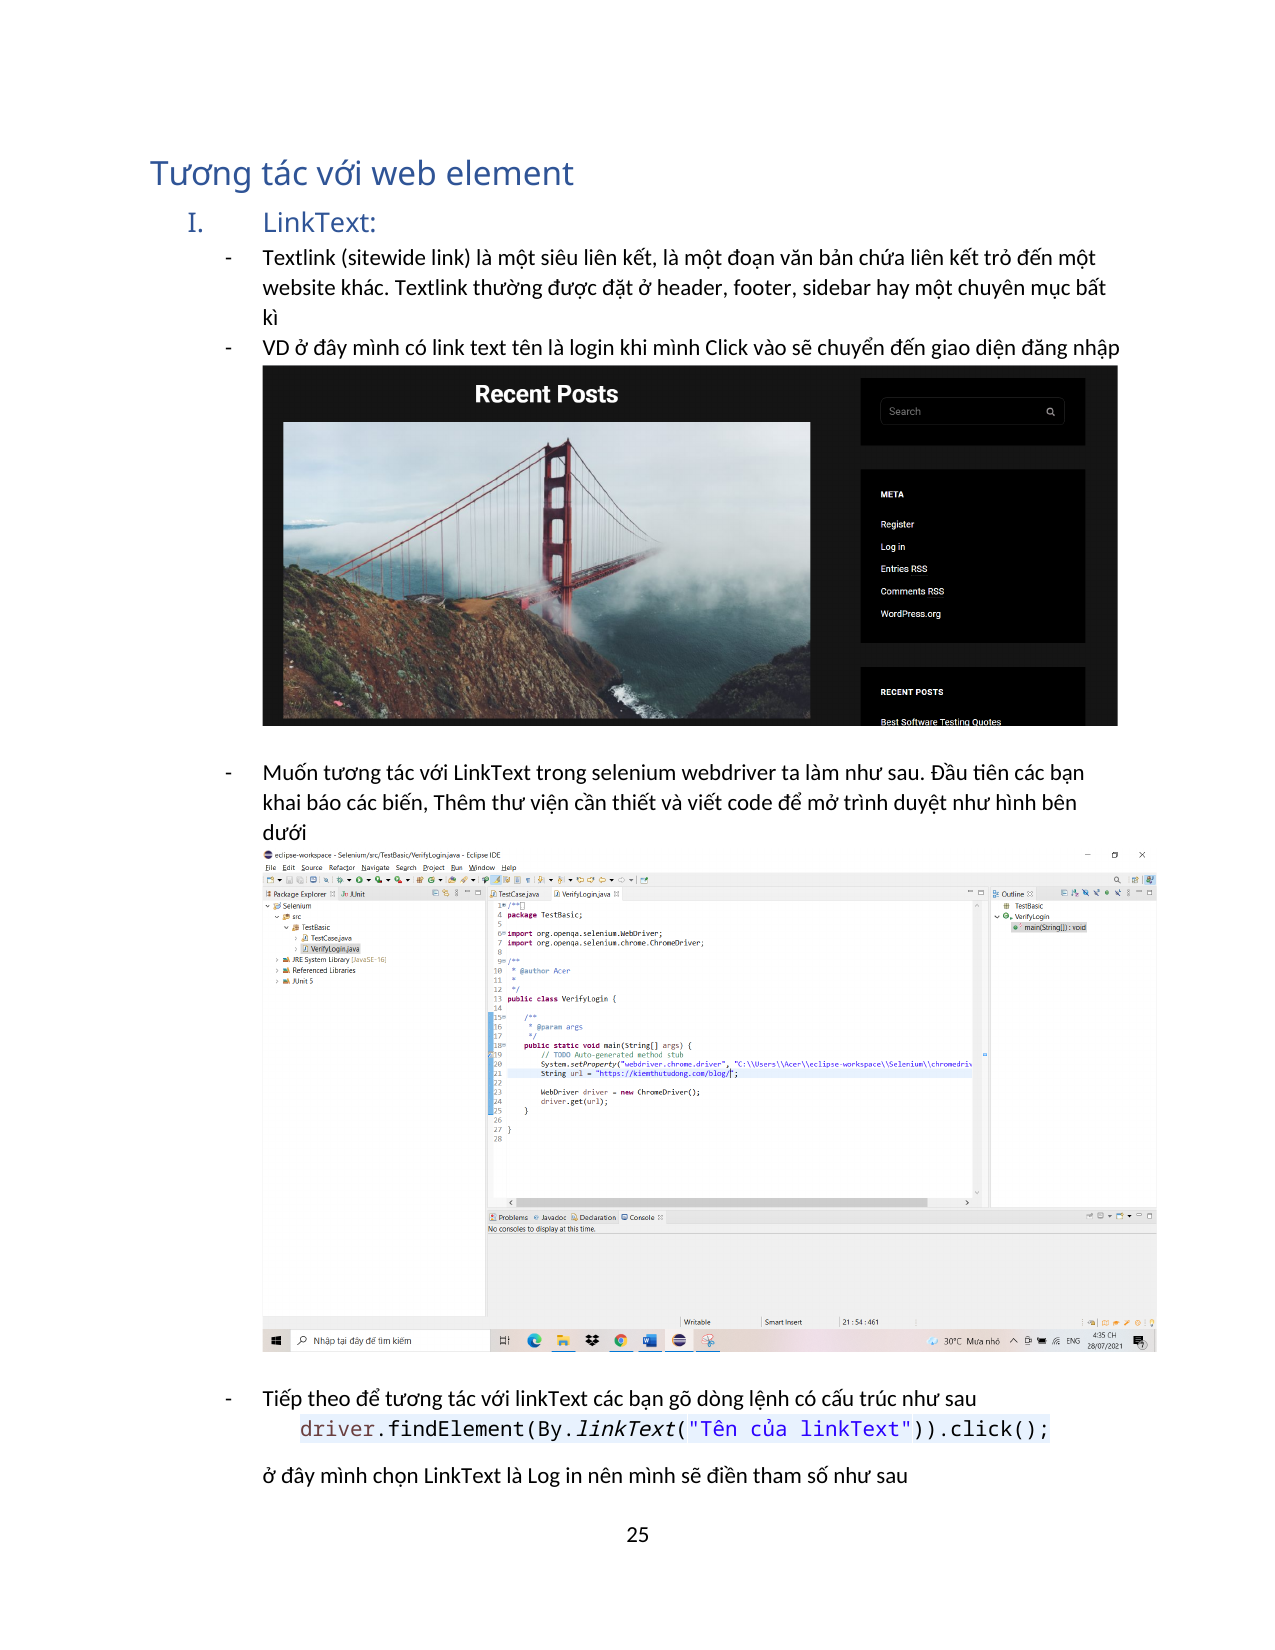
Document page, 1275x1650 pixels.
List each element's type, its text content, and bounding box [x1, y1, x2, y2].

subtitle Tương tác với web element [150, 150, 1125, 195]
list Textlink (sitewide link) là một siêu liên kết, là một đoạn văn bản chứa liên kết trỏ đến một website khác. Textlink thường được đặt ở header, footer, sidebar hay một chuyên mục bất kì [225, 243, 1125, 331]
picture [262, 363, 1118, 726]
text ở đây mình chọn LinkText là Log in nên mình sẽ điền tham số như sau [262, 1462, 1125, 1490]
picture [262, 848, 1157, 1352]
list VD ở đây mình có link text tên là login khi mình Click vào sẽ chuyển đến giao diện đăng nhập [225, 333, 1125, 362]
list Tiếp theo để tương tác với linkText các bạn gõ dòng lệnh có cấu trúc như sau driver.findElement(By.linkText("Tên của linkText")).click(); [225, 1384, 1125, 1443]
subtitle LinkText: [187, 203, 1125, 240]
list Muốn tương tác với LinkText trong selenium webdriver ta làm như sau. Đầu tiên các bạn khai báo các biến, Thêm thư viện cần thiết và viết code để mở trình duyệt như hình bên dưới [225, 758, 1125, 847]
